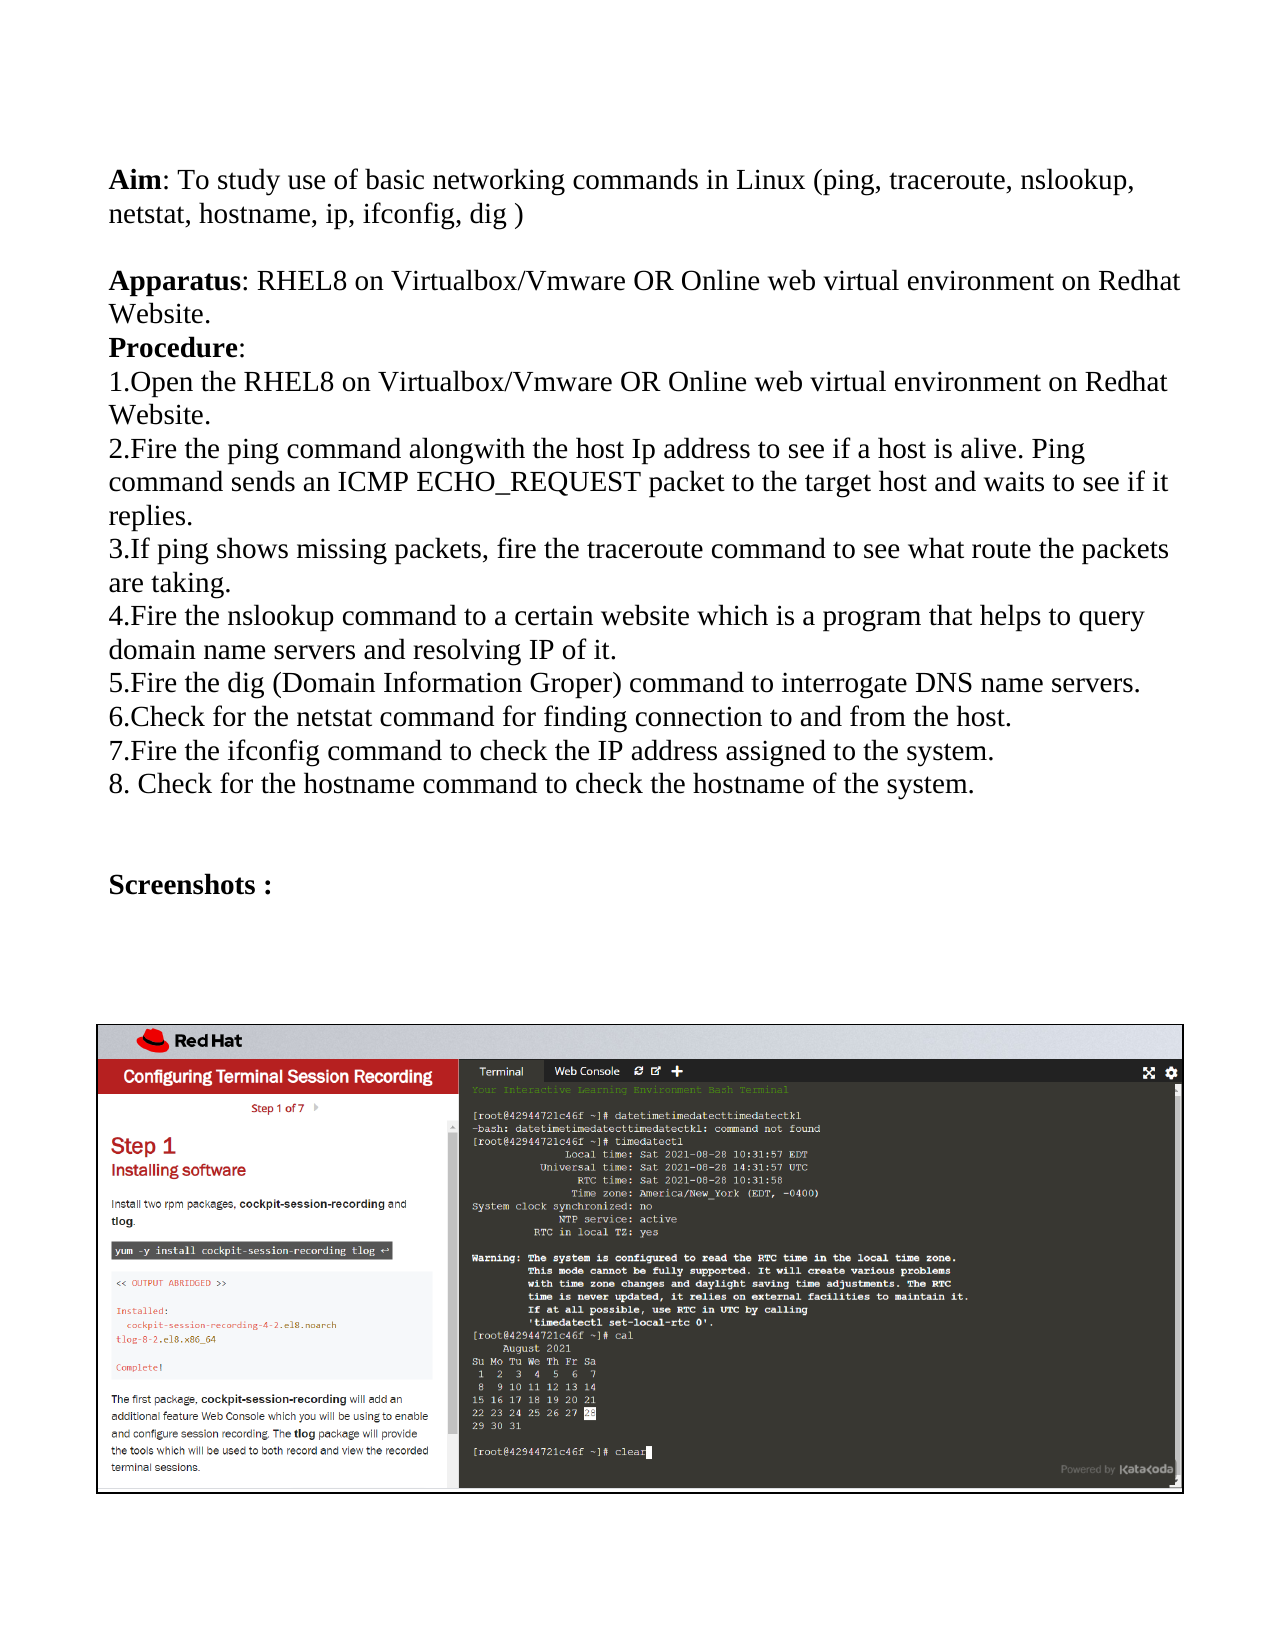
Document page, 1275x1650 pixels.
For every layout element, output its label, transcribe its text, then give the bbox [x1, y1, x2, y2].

text Procedure: [108, 330, 1196, 364]
text 8. Check for the hostname command to check the hostname of the system. [108, 766, 1196, 800]
text 5.Fire the dig (Domain Information Groper) command to interrogate DNS name servers. [108, 666, 1196, 699]
picture [98, 1025, 1182, 1492]
text 7.Fire the ifconfig command to check the IP address assigned to the system. [108, 733, 1196, 766]
text 2.Fire the ping command alongwith the host Ip address to see if a host is alive. Ping command sends an ICMP ECHO_REQUEST packet to the target host and waits to see if it replies. [108, 431, 1196, 531]
text Screenshots : [108, 867, 1196, 900]
text 6.Check for the netstat command for finding connection to and from the host. [108, 699, 1196, 733]
text Aim: To study use of basic networking commands in Linux (ping, traceroute, nslookup, netstat, hostname, ip, ifconfig, dig ) [108, 162, 1196, 229]
text 3.If ping shows missing packets, fire the traceroute command to see what route the packets are taking. [108, 531, 1196, 598]
text 4.Fire the nslookup command to a certain website which is a program that helps to query domain name servers and resolving IP of it. [108, 598, 1196, 666]
text Apparatus: RHEL8 on Virtualbox/Vmware OR Online web virtual environment on Redhat Website. [108, 263, 1196, 330]
text 1.Open the RHEL8 on Virtualbox/Vmware OR Online web virtual environment on Redhat Website. [108, 364, 1196, 431]
